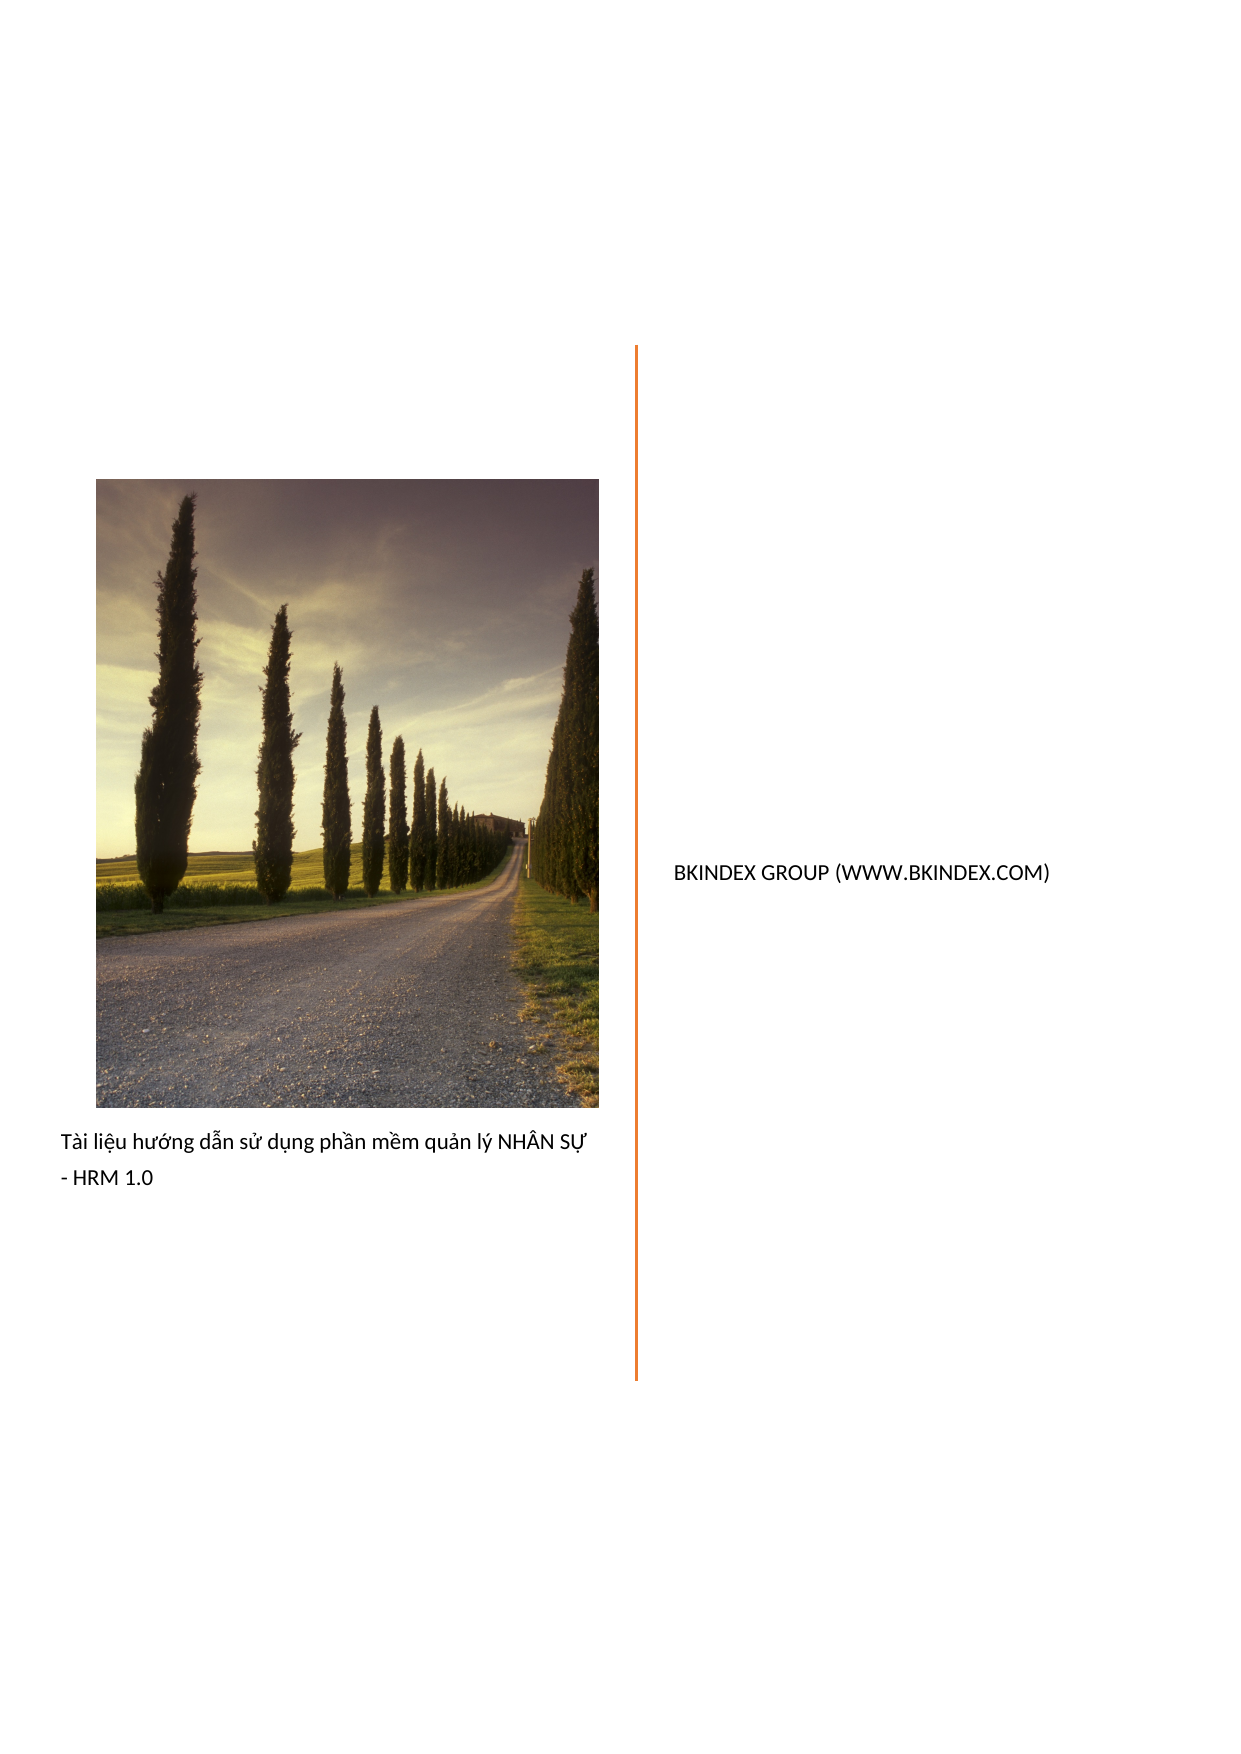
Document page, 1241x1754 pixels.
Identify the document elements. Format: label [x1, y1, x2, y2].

picture [96, 479, 599, 1108]
